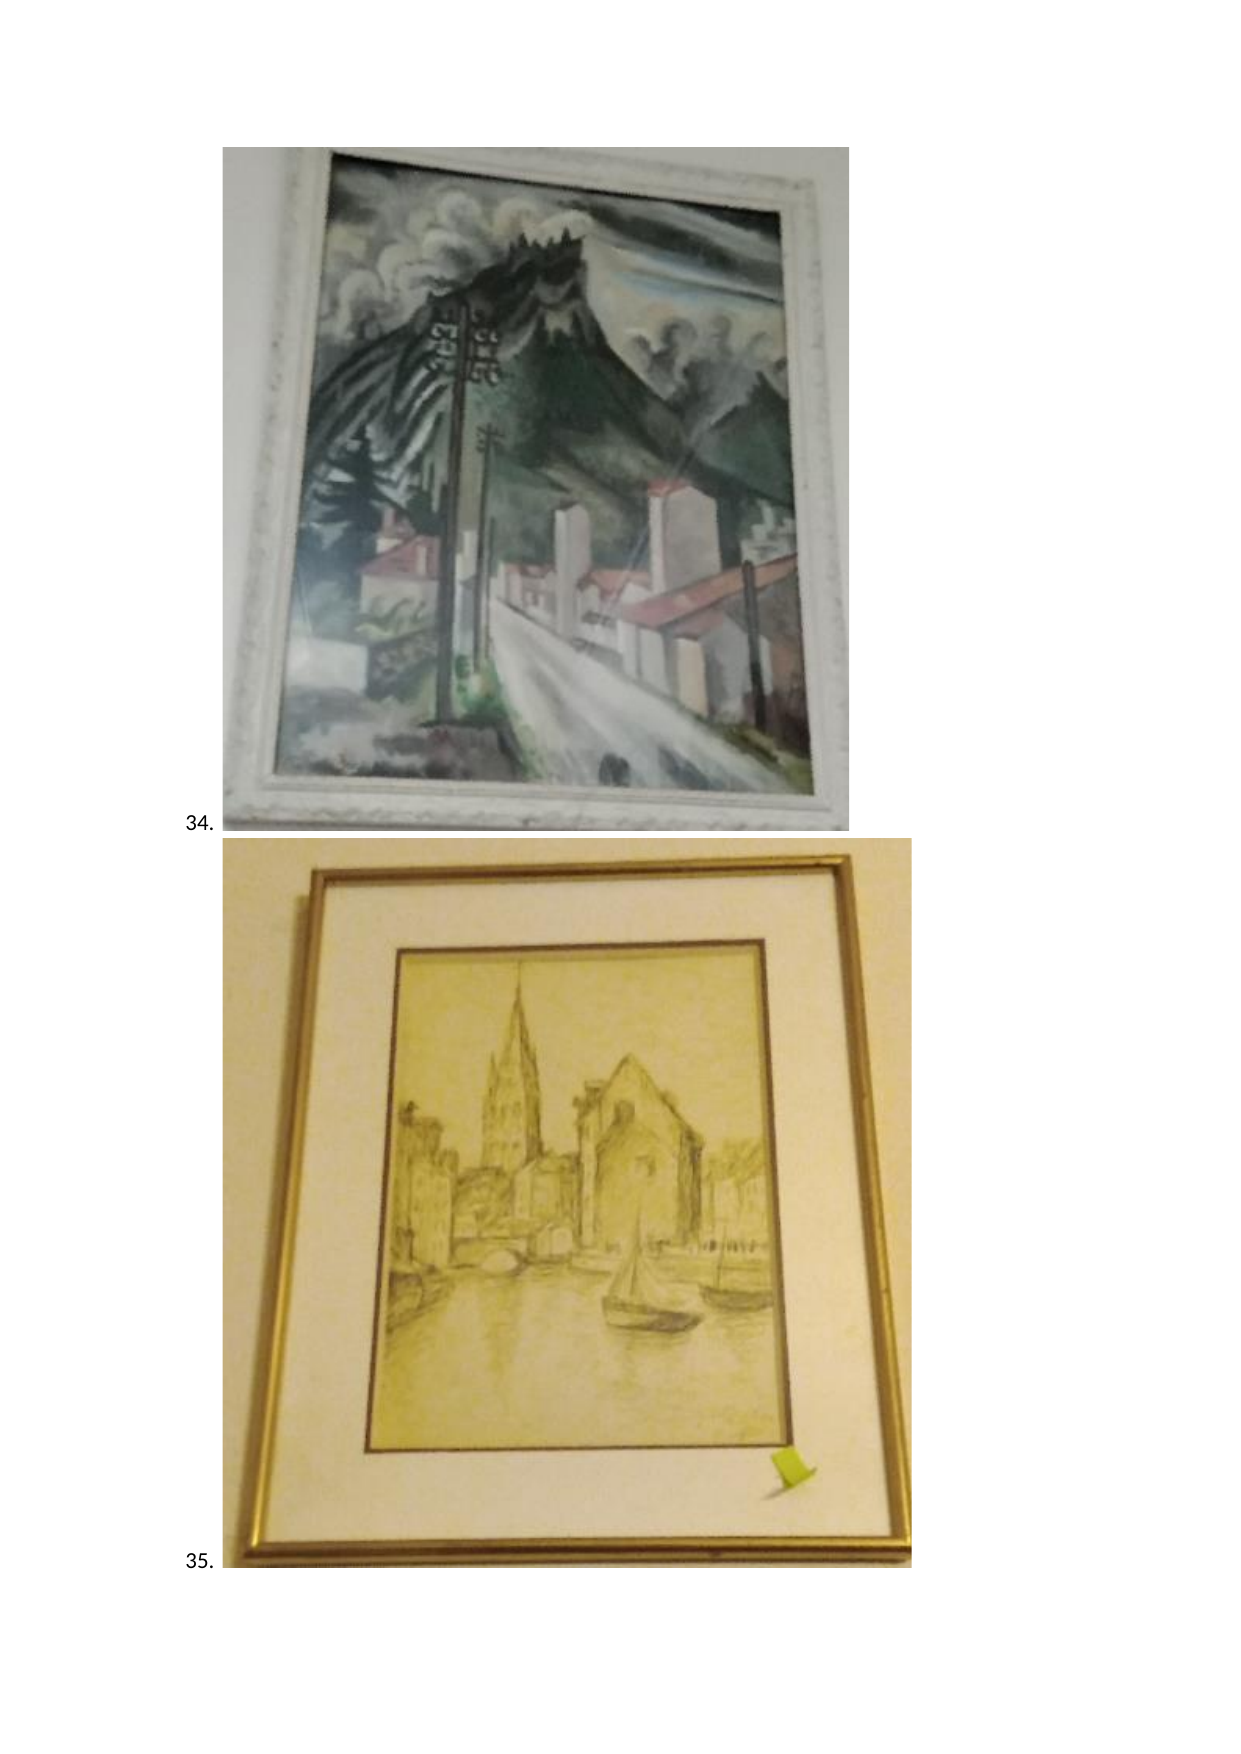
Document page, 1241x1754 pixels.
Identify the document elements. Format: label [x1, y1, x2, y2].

picture [222, 147, 850, 831]
picture [222, 838, 912, 1568]
